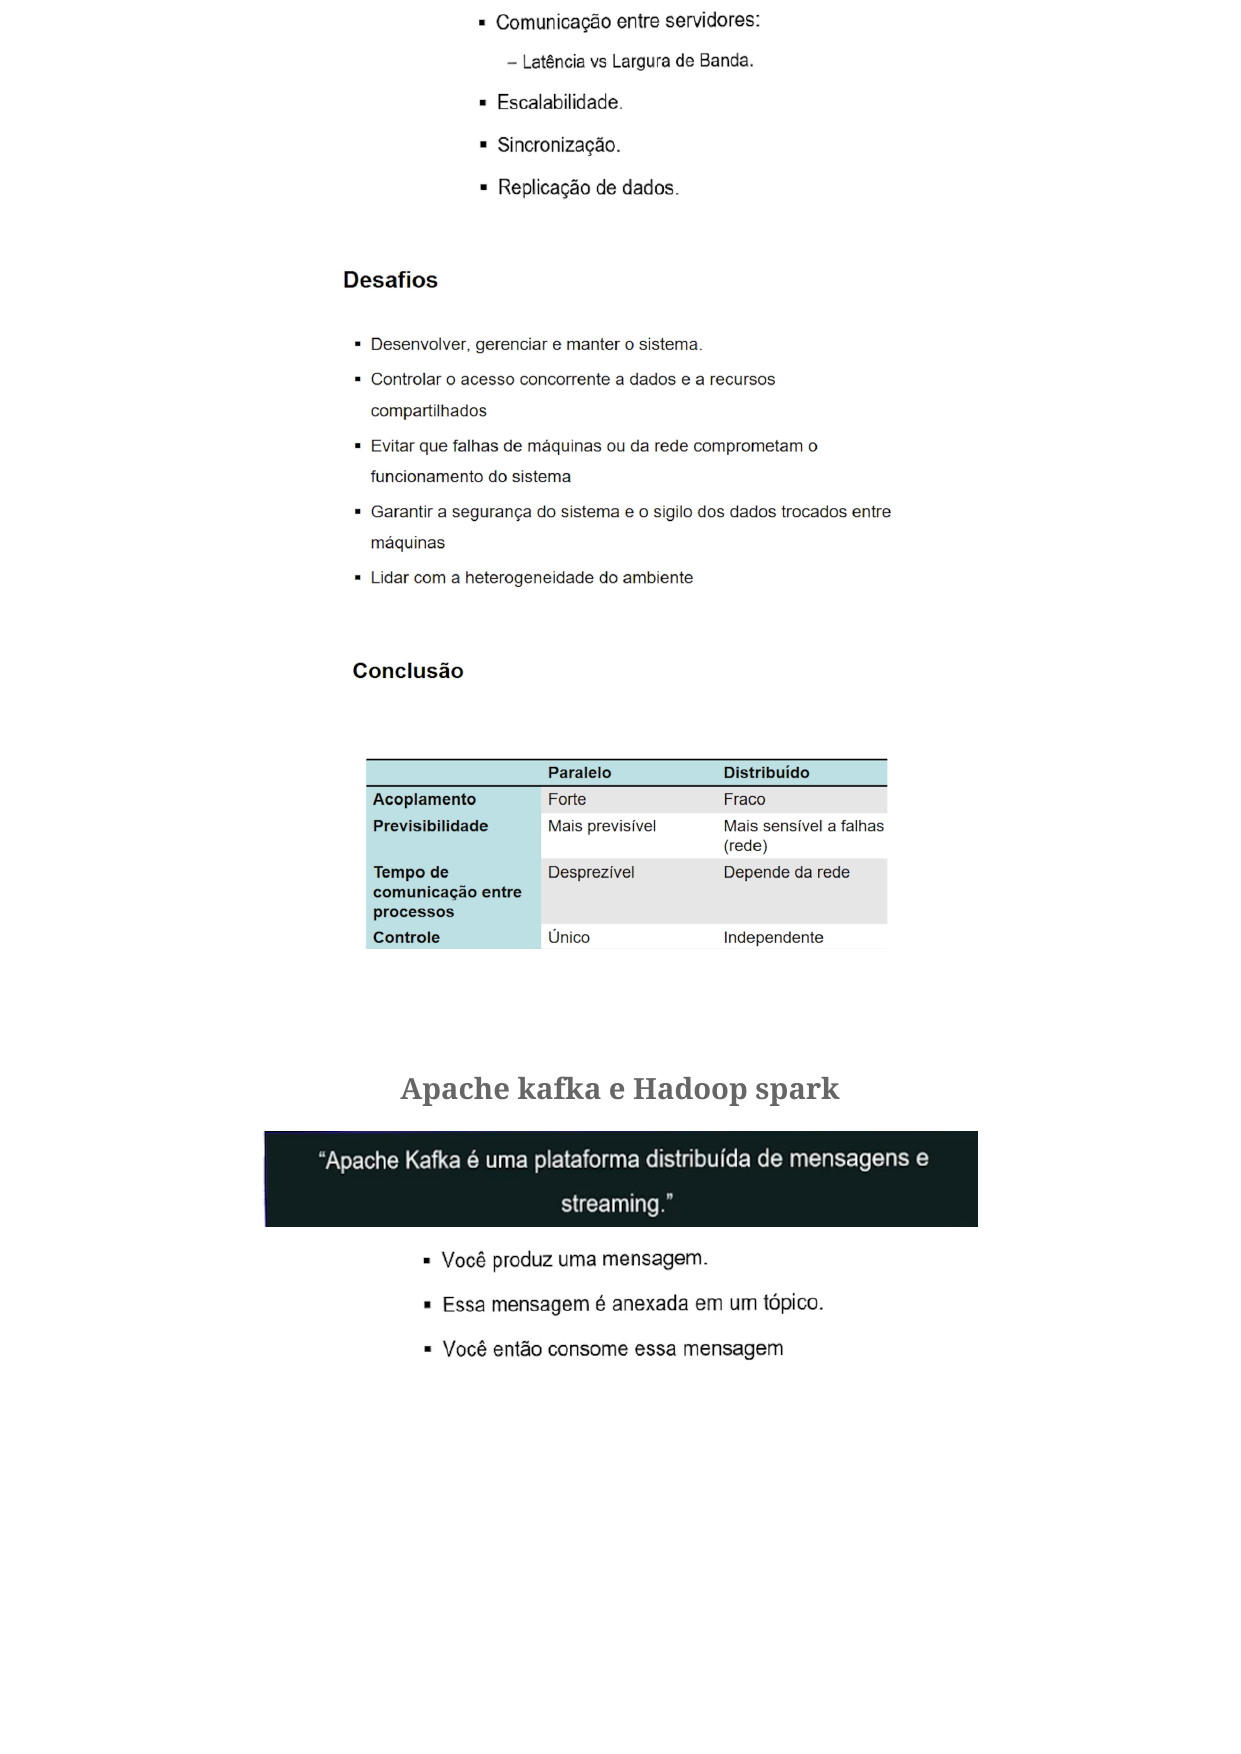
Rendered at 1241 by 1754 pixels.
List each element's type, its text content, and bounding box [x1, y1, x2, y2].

picture [352, 658, 888, 949]
picture [465, 0, 776, 202]
text Apache kafka e Hadoop spark [177, 1068, 1063, 1108]
picture [400, 1249, 840, 1484]
picture [262, 1131, 978, 1227]
picture [341, 267, 899, 593]
